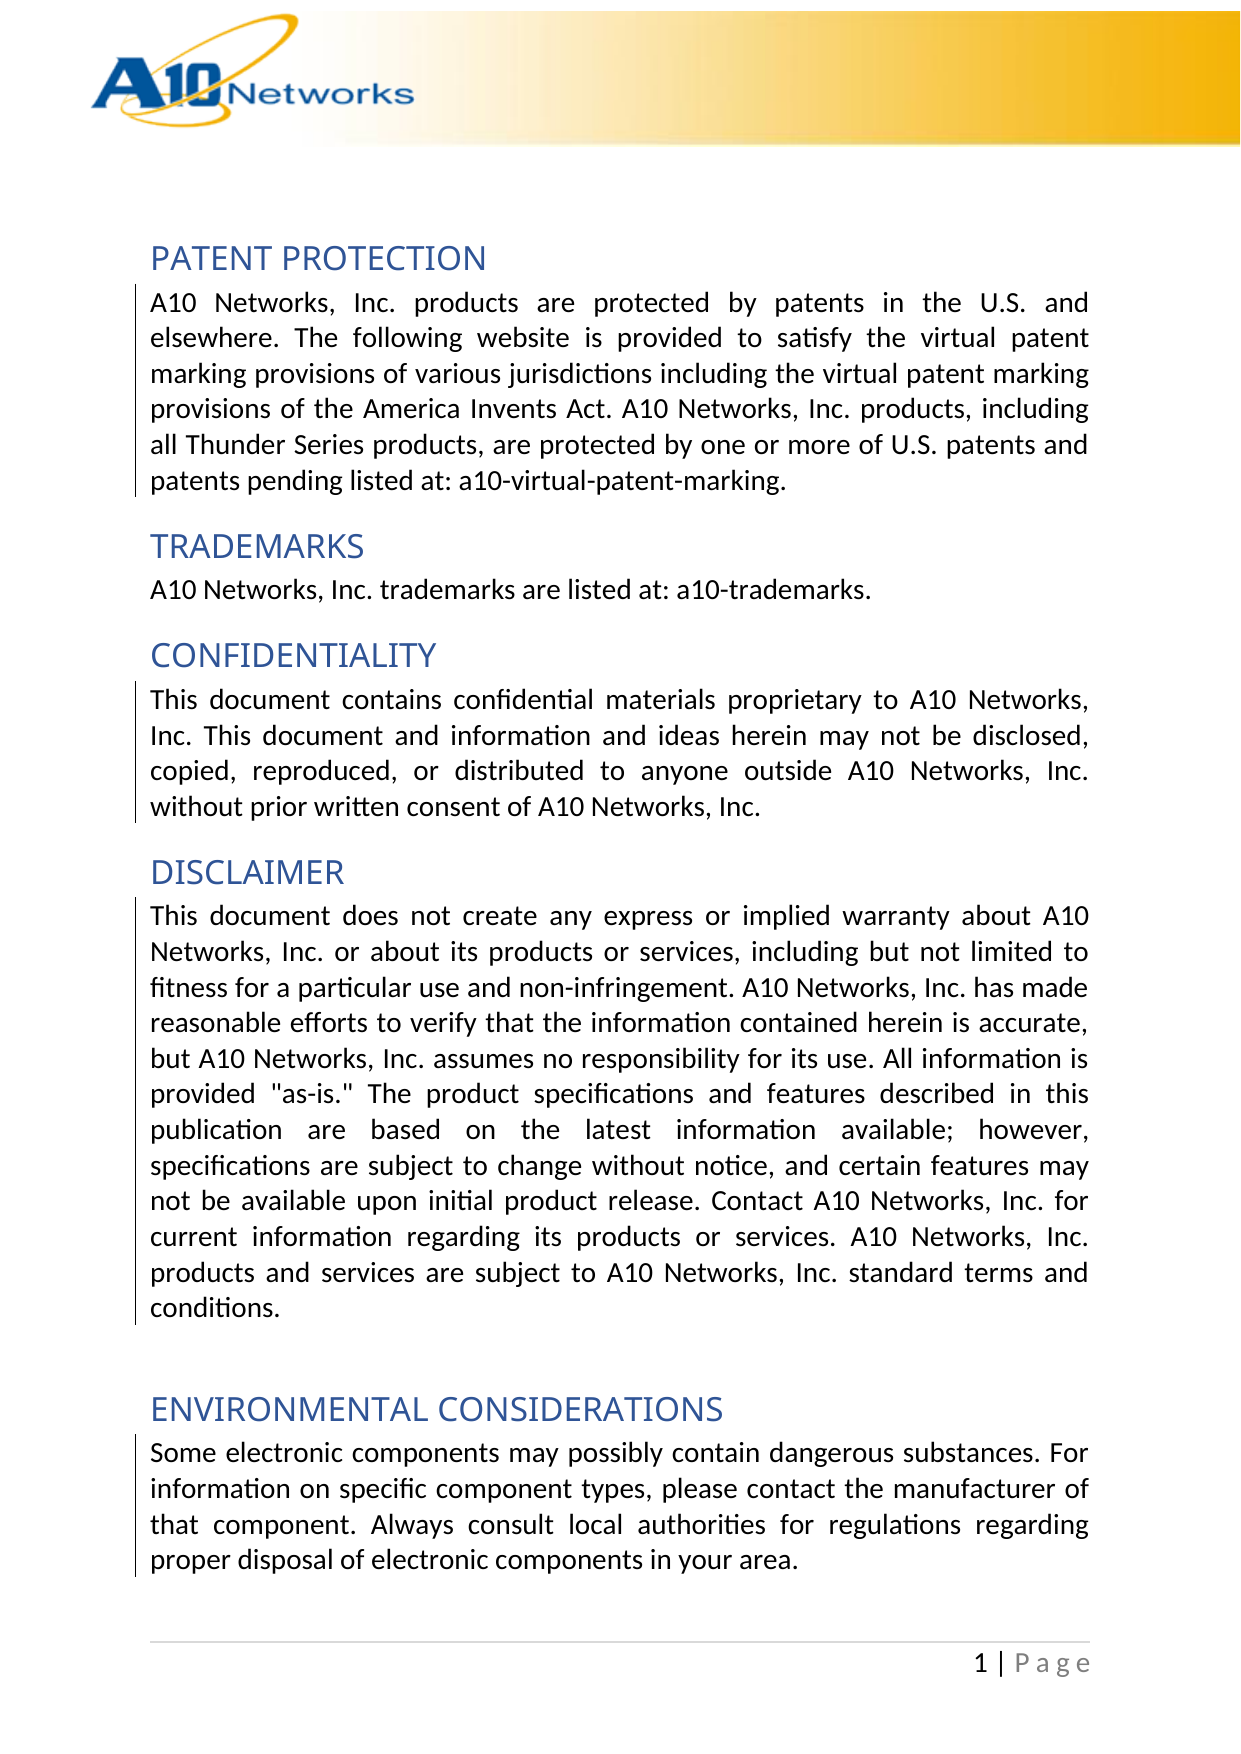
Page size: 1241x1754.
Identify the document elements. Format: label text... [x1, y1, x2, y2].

subtitle DISCLAIMER [150, 848, 1090, 894]
text This document contains confidential materials proprietary to A10 Networks, Inc. This document and information and ideas herein may not be disclosed, copied, reproduced, or distributed to anyone outside A10 Networks, Inc. without prior written consent of A10 Networks, Inc. [150, 681, 1090, 823]
subtitle PATENT PROTECTION [150, 235, 1090, 280]
text A10 Networks, Inc. trademarks are listed at: a10-trademarks. [150, 571, 1090, 607]
text A10 Networks, Inc. products are protected by patents in the U.S. and elsewhere. The following website is provided to satisfy the virtual patent marking provisions of various jurisdictions including the virtual patent marking provisions of the America Invents Act. A10 Networks, Inc. products, including all Thunder Series products, are protected by one or more of U.S. patents and patents pending listed at: a10-virtual-patent-marking. [150, 284, 1090, 497]
text Some electronic components may possibly contain dangerous substances. For information on specific component types, please contact the manufacturer of that component. Always consult local authorities for regulations regarding proper disposal of electronic components in your area. [150, 1434, 1090, 1577]
text This document does not create any express or implied warranty about A10 Networks, Inc. or about its products or services, including but not limited to fitness for a particular use and non-infringement. A10 Networks, Inc. has made reasonable efforts to verify that the information contained herein is accurate, but A10 Networks, Inc. assumes no responsibility for its use. All information is provided "as-is." The product specifications and features described in this publication are based on the latest information available; however, specifications are subject to change without notice, and certain features may not be available upon initial product release. Contact A10 Networks, Inc. for current information regarding its products or services. A10 Networks, Inc. products and services are subject to A10 Networks, Inc. standard terms and conditions. [150, 897, 1090, 1325]
picture [0, 11, 1241, 147]
subtitle TRADEMARKS [150, 522, 1090, 568]
subtitle ENVIRONMENTAL CONSIDERATIONS [150, 1386, 1090, 1431]
subtitle CONFIDENTIALITY [150, 632, 1090, 677]
